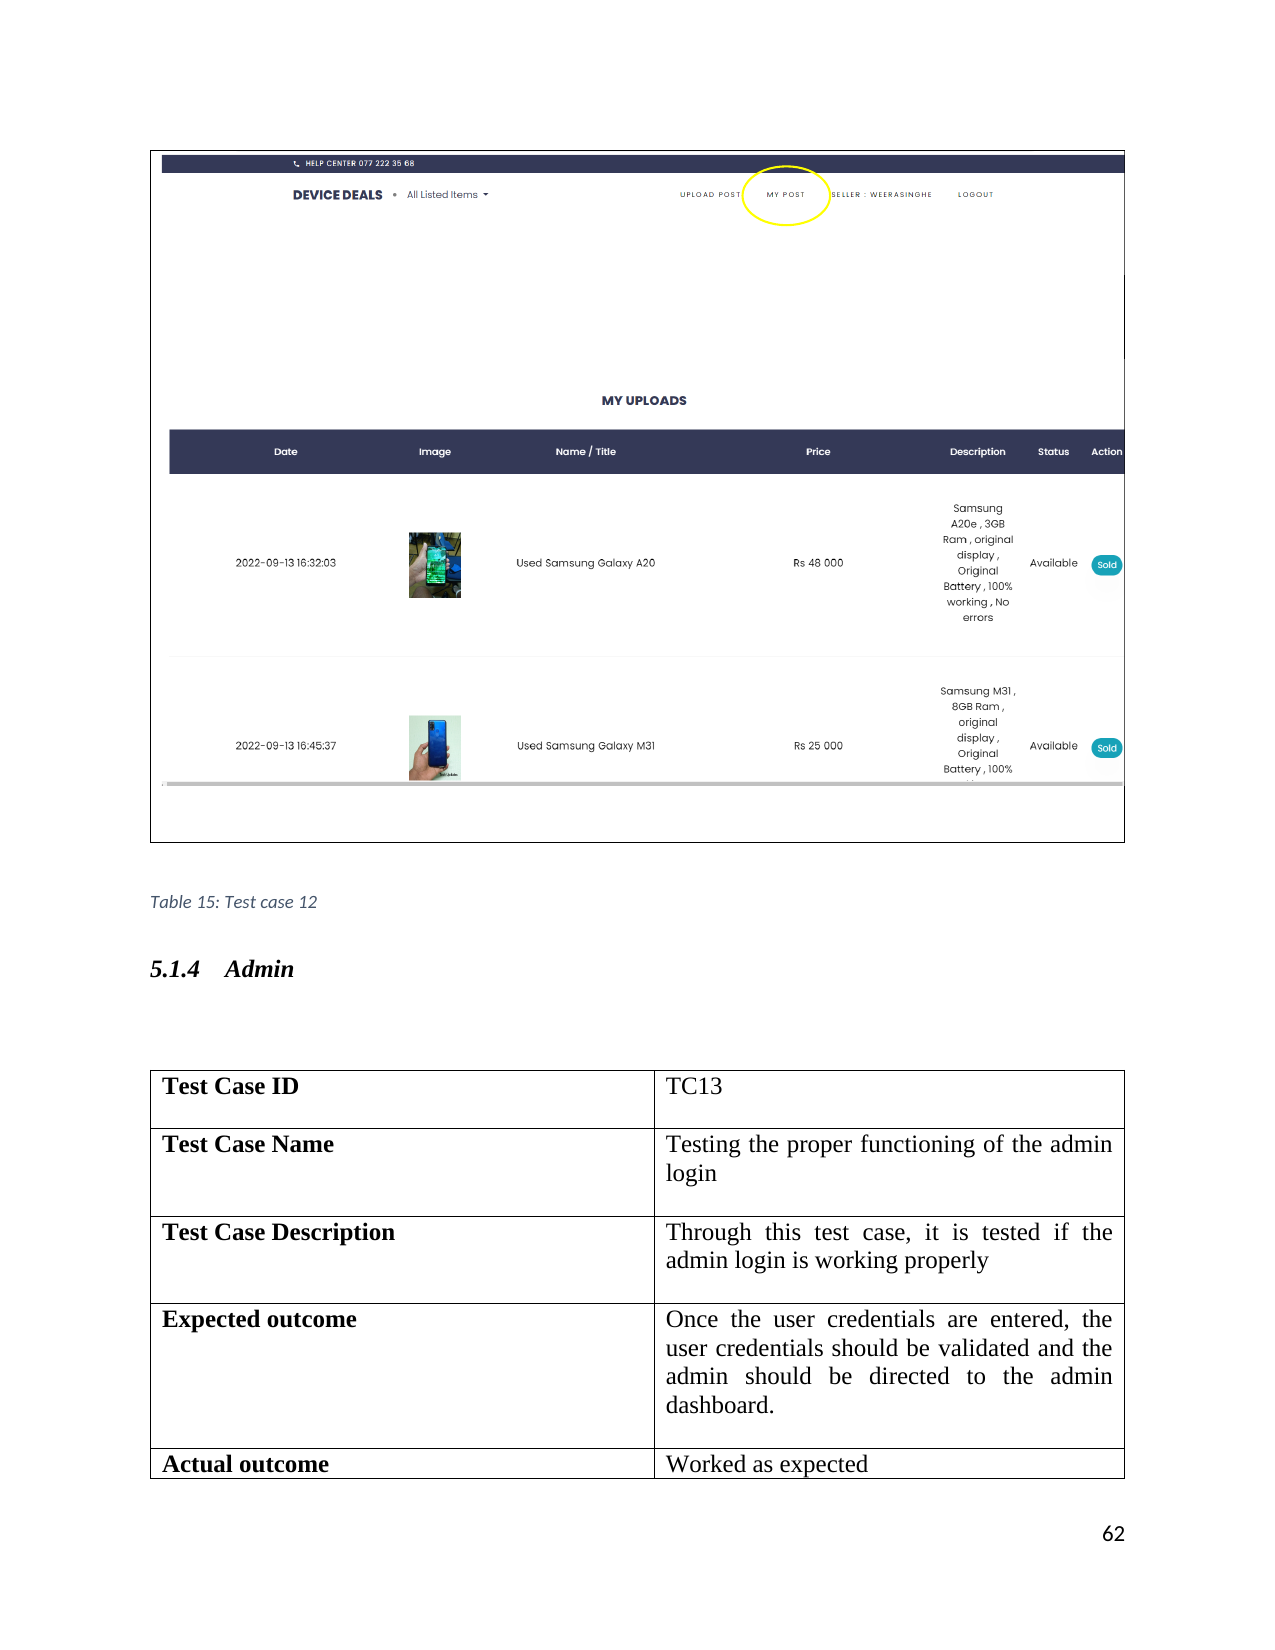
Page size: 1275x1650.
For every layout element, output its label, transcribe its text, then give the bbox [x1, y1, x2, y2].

table_cell Expected outcome [151, 1304, 654, 1448]
table_cell Test Case Description [151, 1217, 654, 1303]
picture [161, 359, 1125, 786]
table_cell Once the user credentials are entered, the user credentials should be validated and the admin should be directed to the admin dashboard. [655, 1304, 1124, 1448]
table_cell Testing the proper functioning of the admin login [655, 1129, 1124, 1216]
subtitle Admin [150, 954, 1125, 983]
table_cell Worked as expected [655, 1449, 1124, 1477]
text Table 15: Test case 12 [150, 890, 1125, 913]
picture [161, 151, 1125, 275]
table_header TC13 [655, 1071, 1124, 1128]
table_header Test Case ID [151, 1071, 654, 1128]
table_cell [151, 151, 1124, 842]
table_cell Through this test case, it is tested if the admin login is working properly [655, 1217, 1124, 1303]
table_cell Test Case Name [151, 1129, 654, 1216]
table_cell Actual outcome [151, 1449, 654, 1477]
